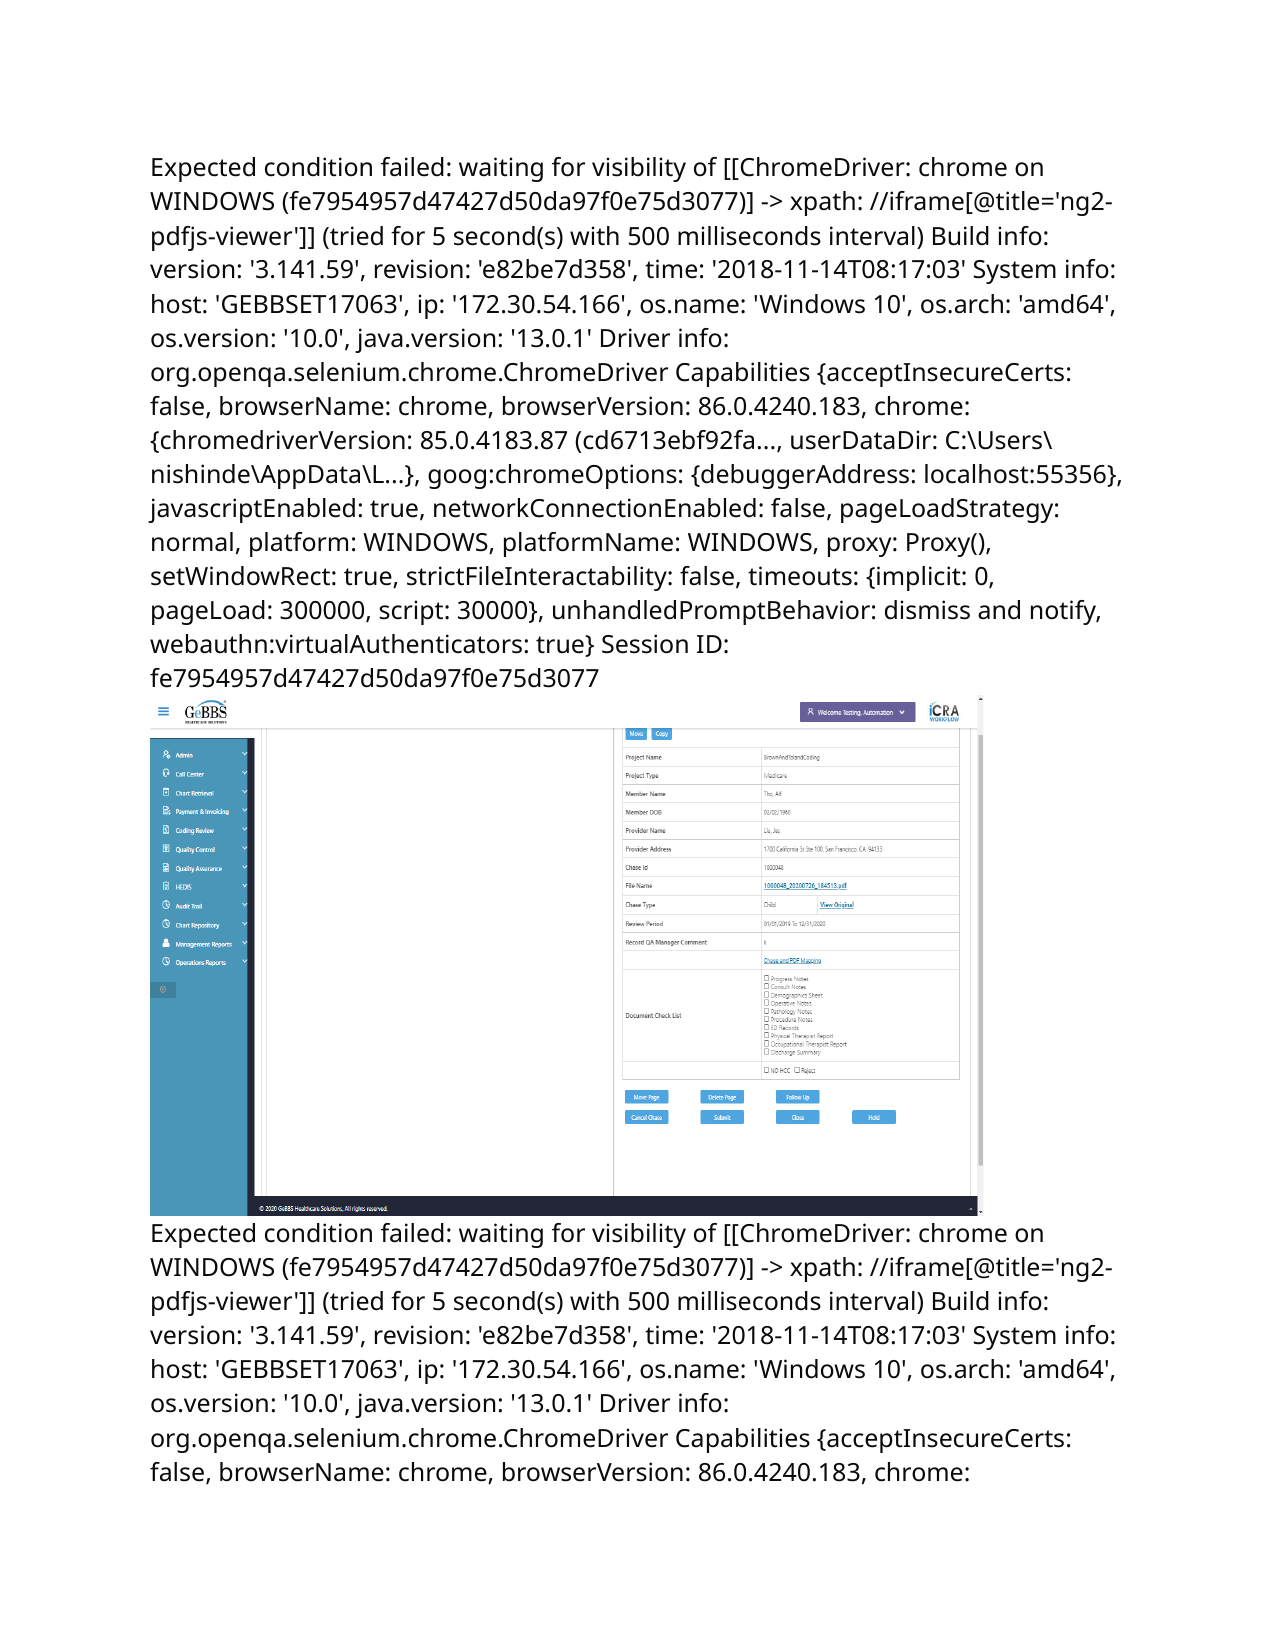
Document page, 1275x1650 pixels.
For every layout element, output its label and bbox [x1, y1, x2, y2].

picture [150, 695, 984, 1216]
text [150, 150, 1125, 1488]
